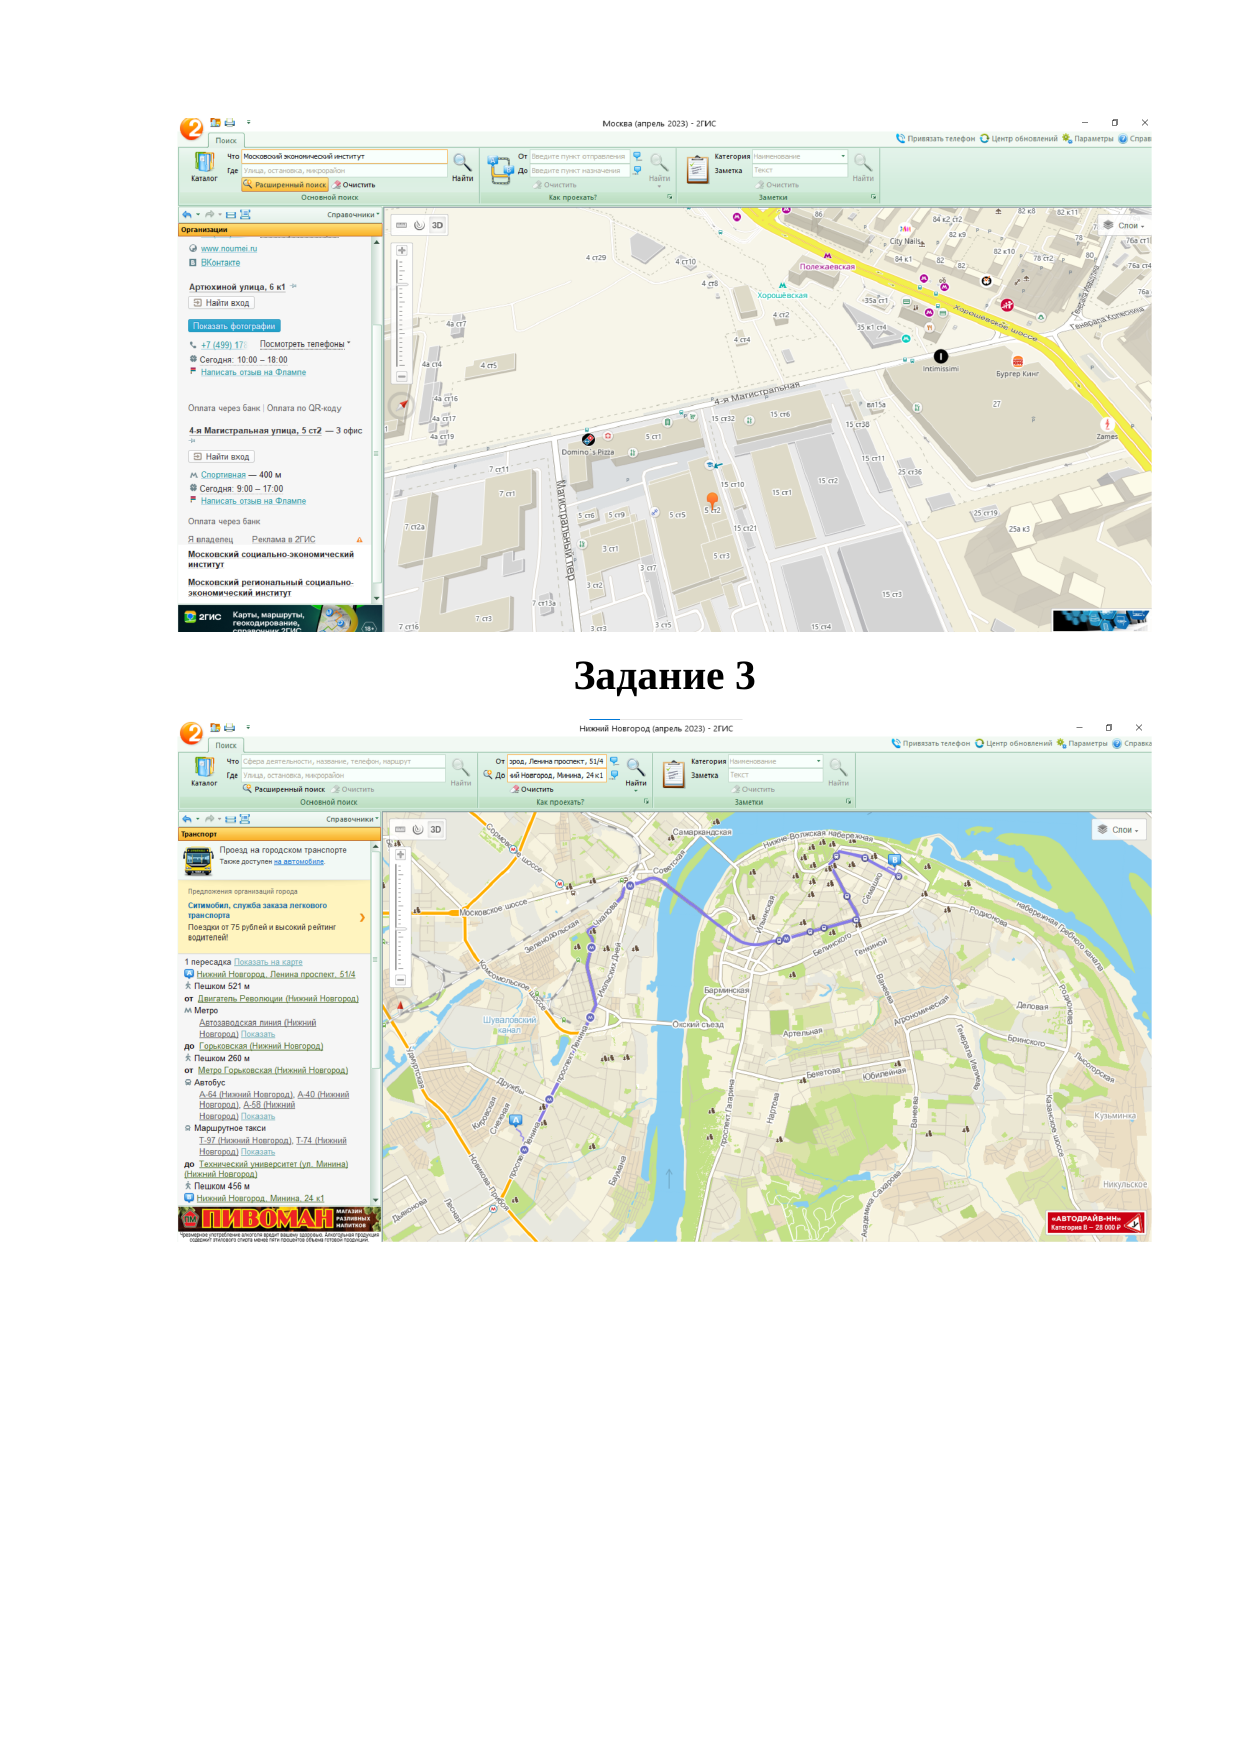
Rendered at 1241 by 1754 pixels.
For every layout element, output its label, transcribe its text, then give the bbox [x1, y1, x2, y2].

picture [177, 719, 1152, 1242]
picture [177, 118, 1152, 632]
text Задание 3 [177, 651, 1152, 699]
